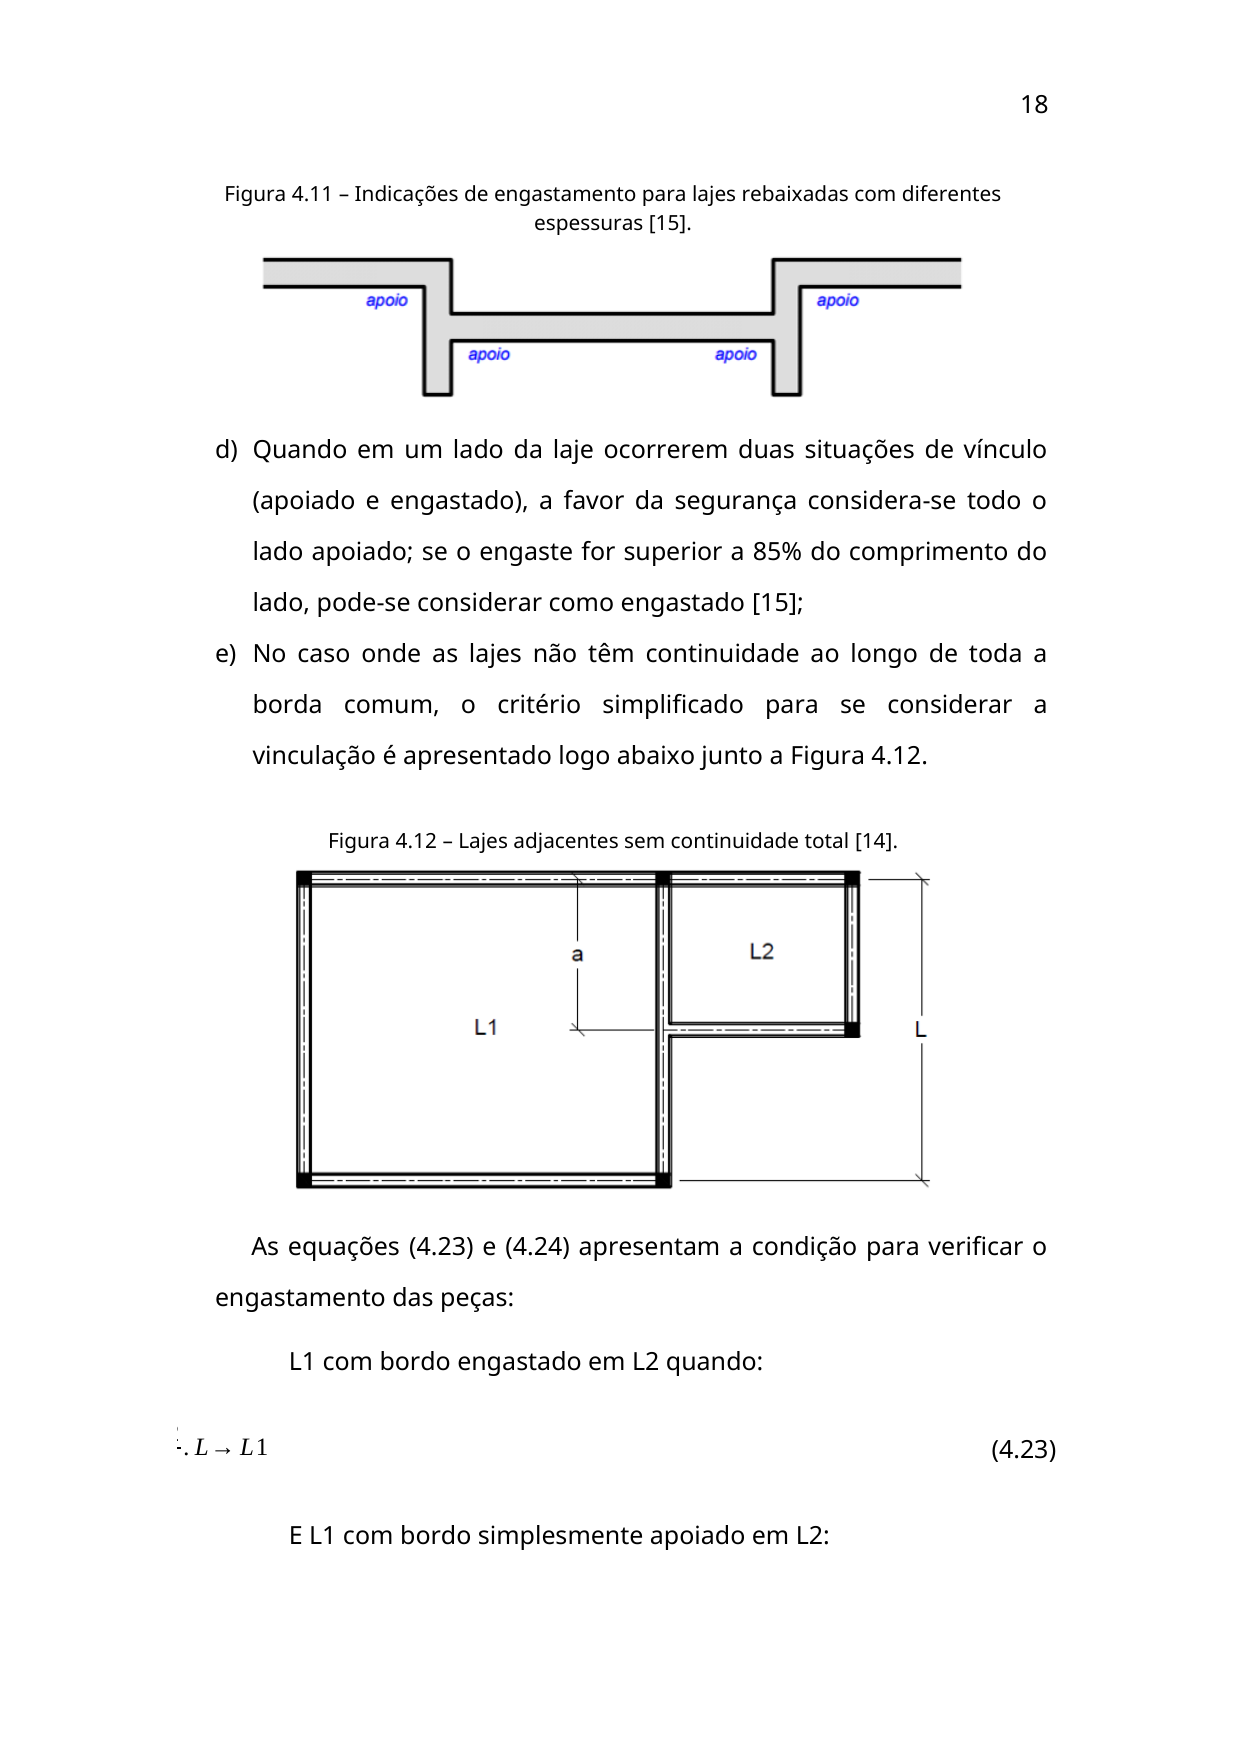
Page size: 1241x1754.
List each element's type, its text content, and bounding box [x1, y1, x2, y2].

list No caso onde as lajes não têm continuidade ao longo de toda a borda comum, o critério simplificado para se considerar a vinculação é apresentado logo abaixo junto a Figura 4.12. [215, 636, 1048, 772]
text Figura 4.11 – Indicações de engastamento para lajes rebaixadas com diferentes espessuras [15]. [177, 179, 1048, 236]
picture [249, 236, 977, 420]
table_header (4.23) [868, 1407, 1063, 1505]
picture [275, 859, 951, 1216]
text Figura 4.12 – Lajes adjacentes sem continuidade total [14]. [177, 827, 1048, 855]
list Quando em um lado da laje ocorrerem duas situações de vínculo (apoiado e engastado), a favor da segurança considera-se todo o lado apoiado; se o engaste for superior a 85% do comprimento do lado, pode-se considerar como engastado [15]; [215, 432, 1048, 619]
text As equações (4.23) e (4.24) apresentam a condição para verificar o engastamento das peças: [215, 1228, 1048, 1314]
text E L1 com bordo simplesmente apoiado em L2: [215, 1517, 1048, 1551]
text L1 com bordo engastado em L2 quando: [215, 1343, 1048, 1377]
table_header [177, 1407, 867, 1505]
